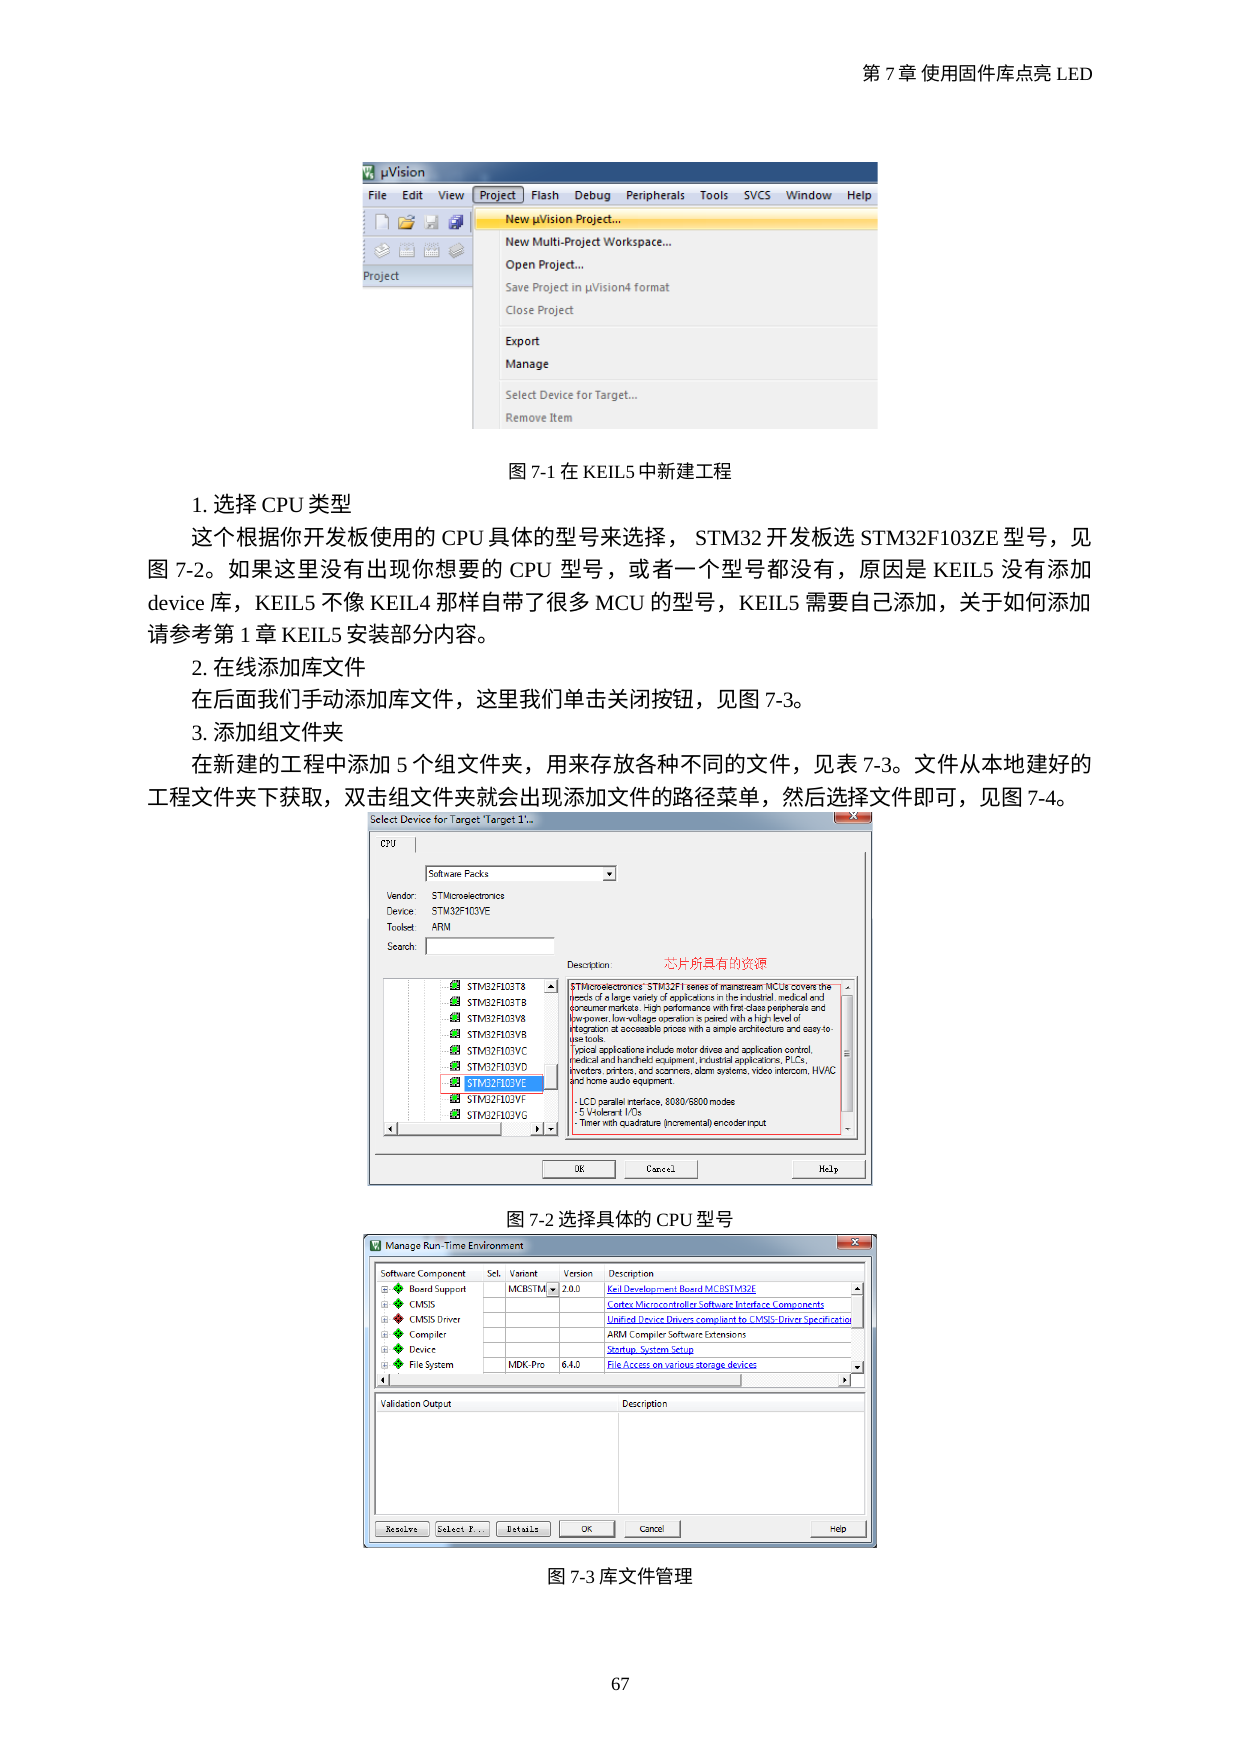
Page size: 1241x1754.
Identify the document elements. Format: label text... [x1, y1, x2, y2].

text 在新建的工程中添加5个组文件夹，用来存放各种不同的文件，见表7-3。文件从本地建好的工程文件夹下获取，双击组文件夹就会出现添加文件的路径菜单，然后选择文件即可，见图7-4。 [148, 747, 1092, 812]
picture [363, 1234, 877, 1548]
list 添加组文件夹 [191, 714, 1092, 747]
picture [367, 812, 873, 1186]
picture [362, 162, 878, 429]
text 图7-2 选择具体的CPU型号 [148, 1202, 1092, 1234]
text 图7-1 在KEIL5中新建工程 [148, 454, 1092, 487]
text 图7-3 库文件管理 [148, 1559, 1092, 1592]
text 在后面我们手动添加库文件，这里我们单击关闭按钮，见图7-3。 [148, 682, 1092, 714]
list 选择CPU类型 [191, 487, 1092, 519]
text 这个根据你开发板使用的CPU具体的型号来选择， STM32开发板选STM32F103ZE型号，见图7-2。如果这里没有出现你想要的CPU 型号，或者一个型号都没有，原因是KEIL5 没有添加device 库，KEIL5 不像KEIL4 那样自带了很多MCU 的型号，KEIL5 需要自己添加，关于如何添加请参考第1章KEIL5安装部分内容。 [148, 519, 1092, 649]
list 在线添加库文件 [191, 649, 1092, 682]
